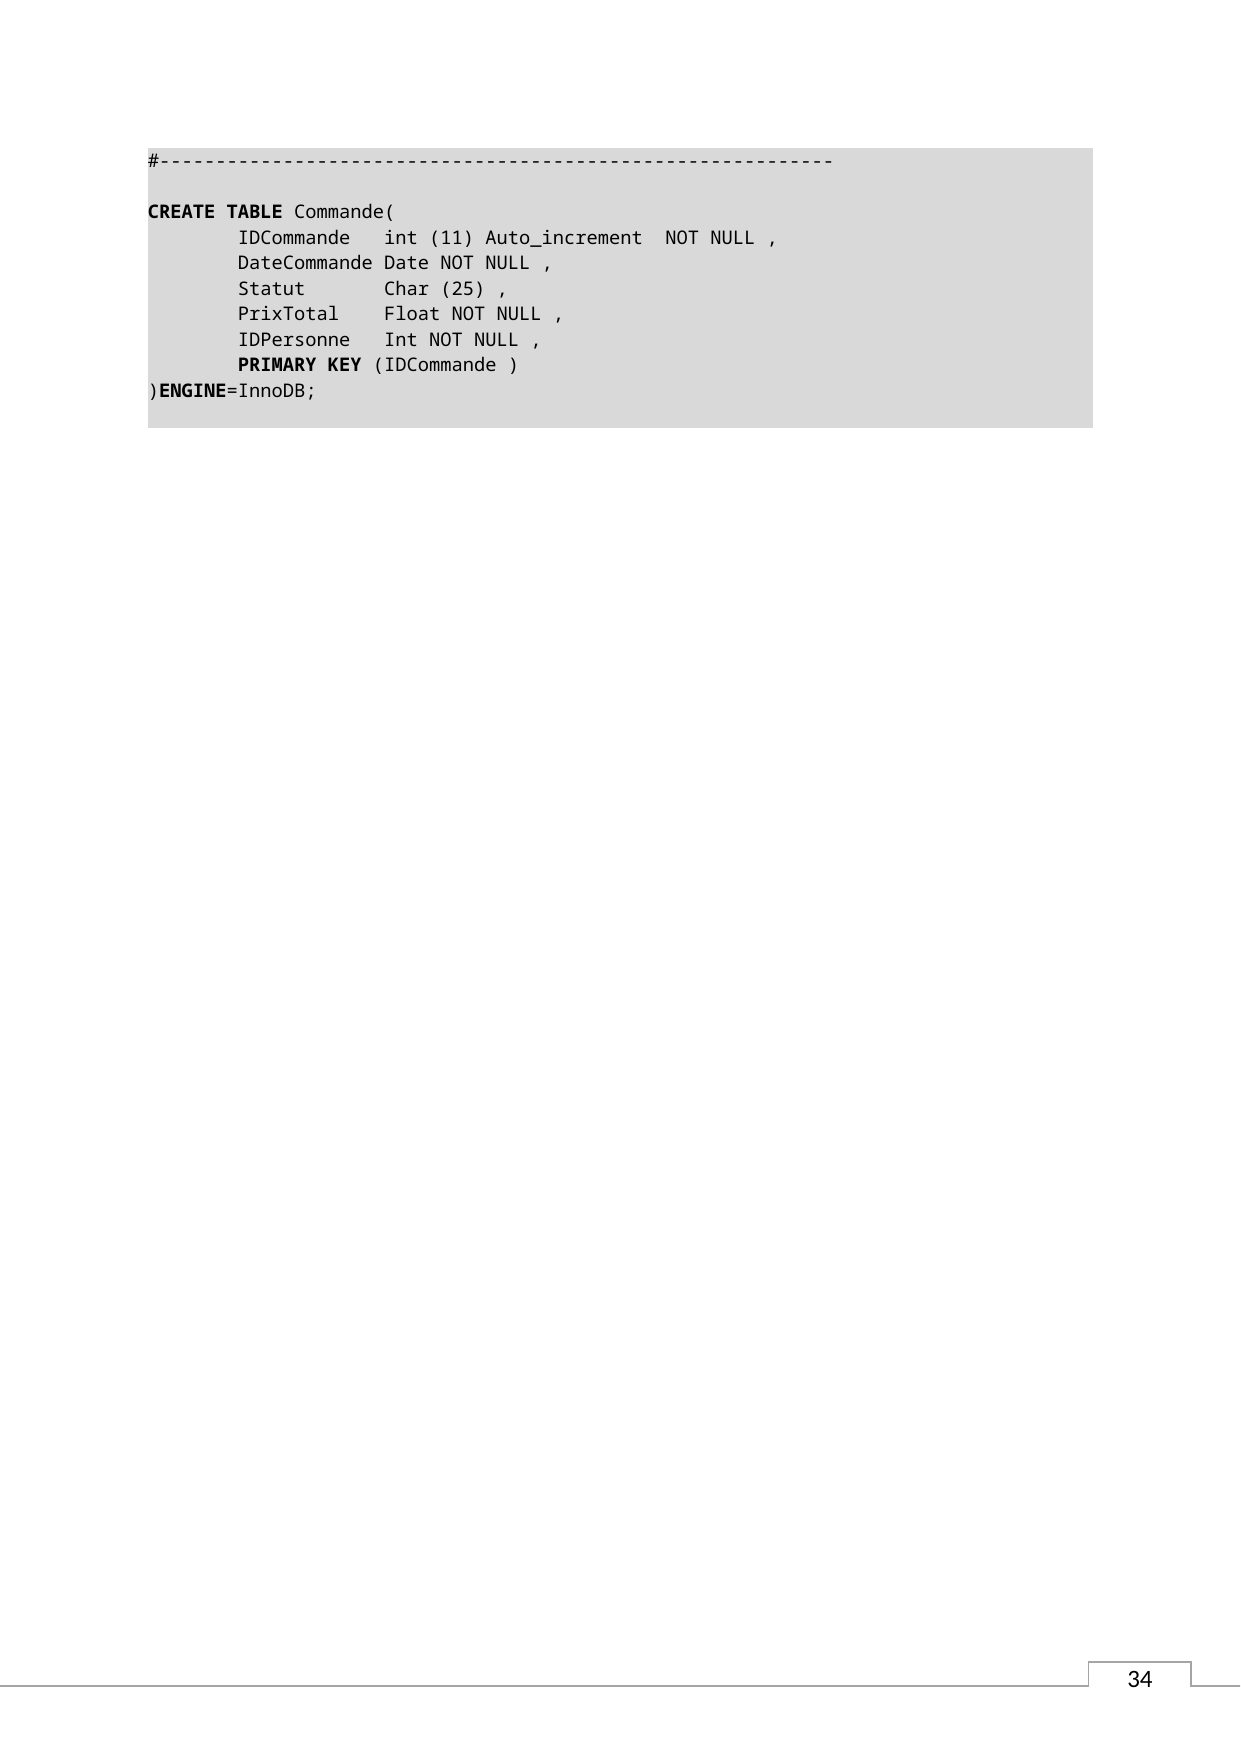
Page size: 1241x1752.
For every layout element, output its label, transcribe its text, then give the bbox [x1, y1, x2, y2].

text PrixTotal Float NOT NULL , [148, 301, 1093, 326]
text CREATE TABLE Commande( [148, 199, 1093, 224]
text IDPersonne Int NOT NULL , [148, 326, 1093, 352]
text PRIMARY KEY (IDCommande ) [148, 352, 1093, 377]
text DateCommande Date NOT NULL , [148, 250, 1093, 275]
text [148, 148, 1093, 173]
text Statut Char (25) , [148, 275, 1093, 301]
text IDCommande int (11) Auto_increment NOT NULL , [148, 224, 1093, 250]
text )ENGINE=InnoDB; [148, 377, 1093, 403]
